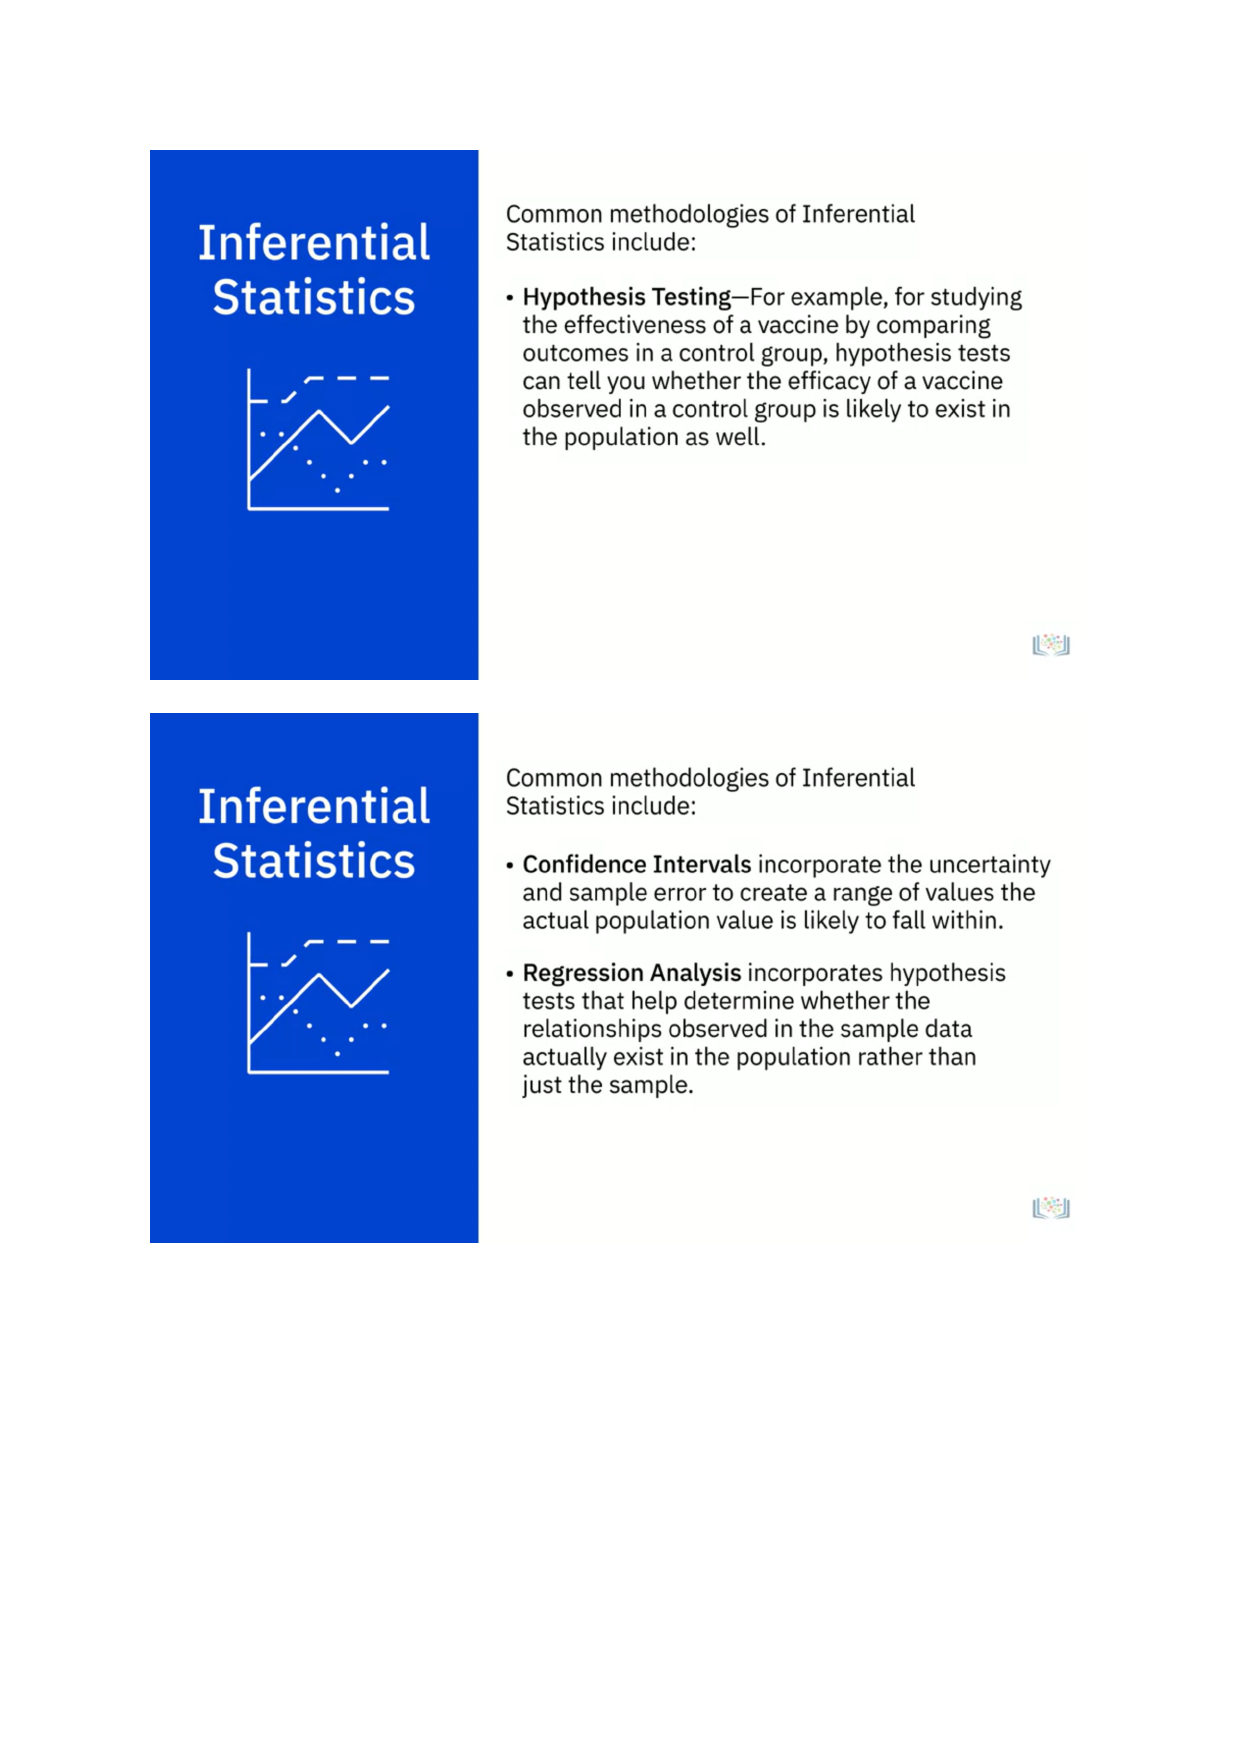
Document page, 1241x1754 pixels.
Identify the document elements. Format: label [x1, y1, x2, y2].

picture [150, 713, 1091, 1243]
picture [150, 150, 1091, 680]
